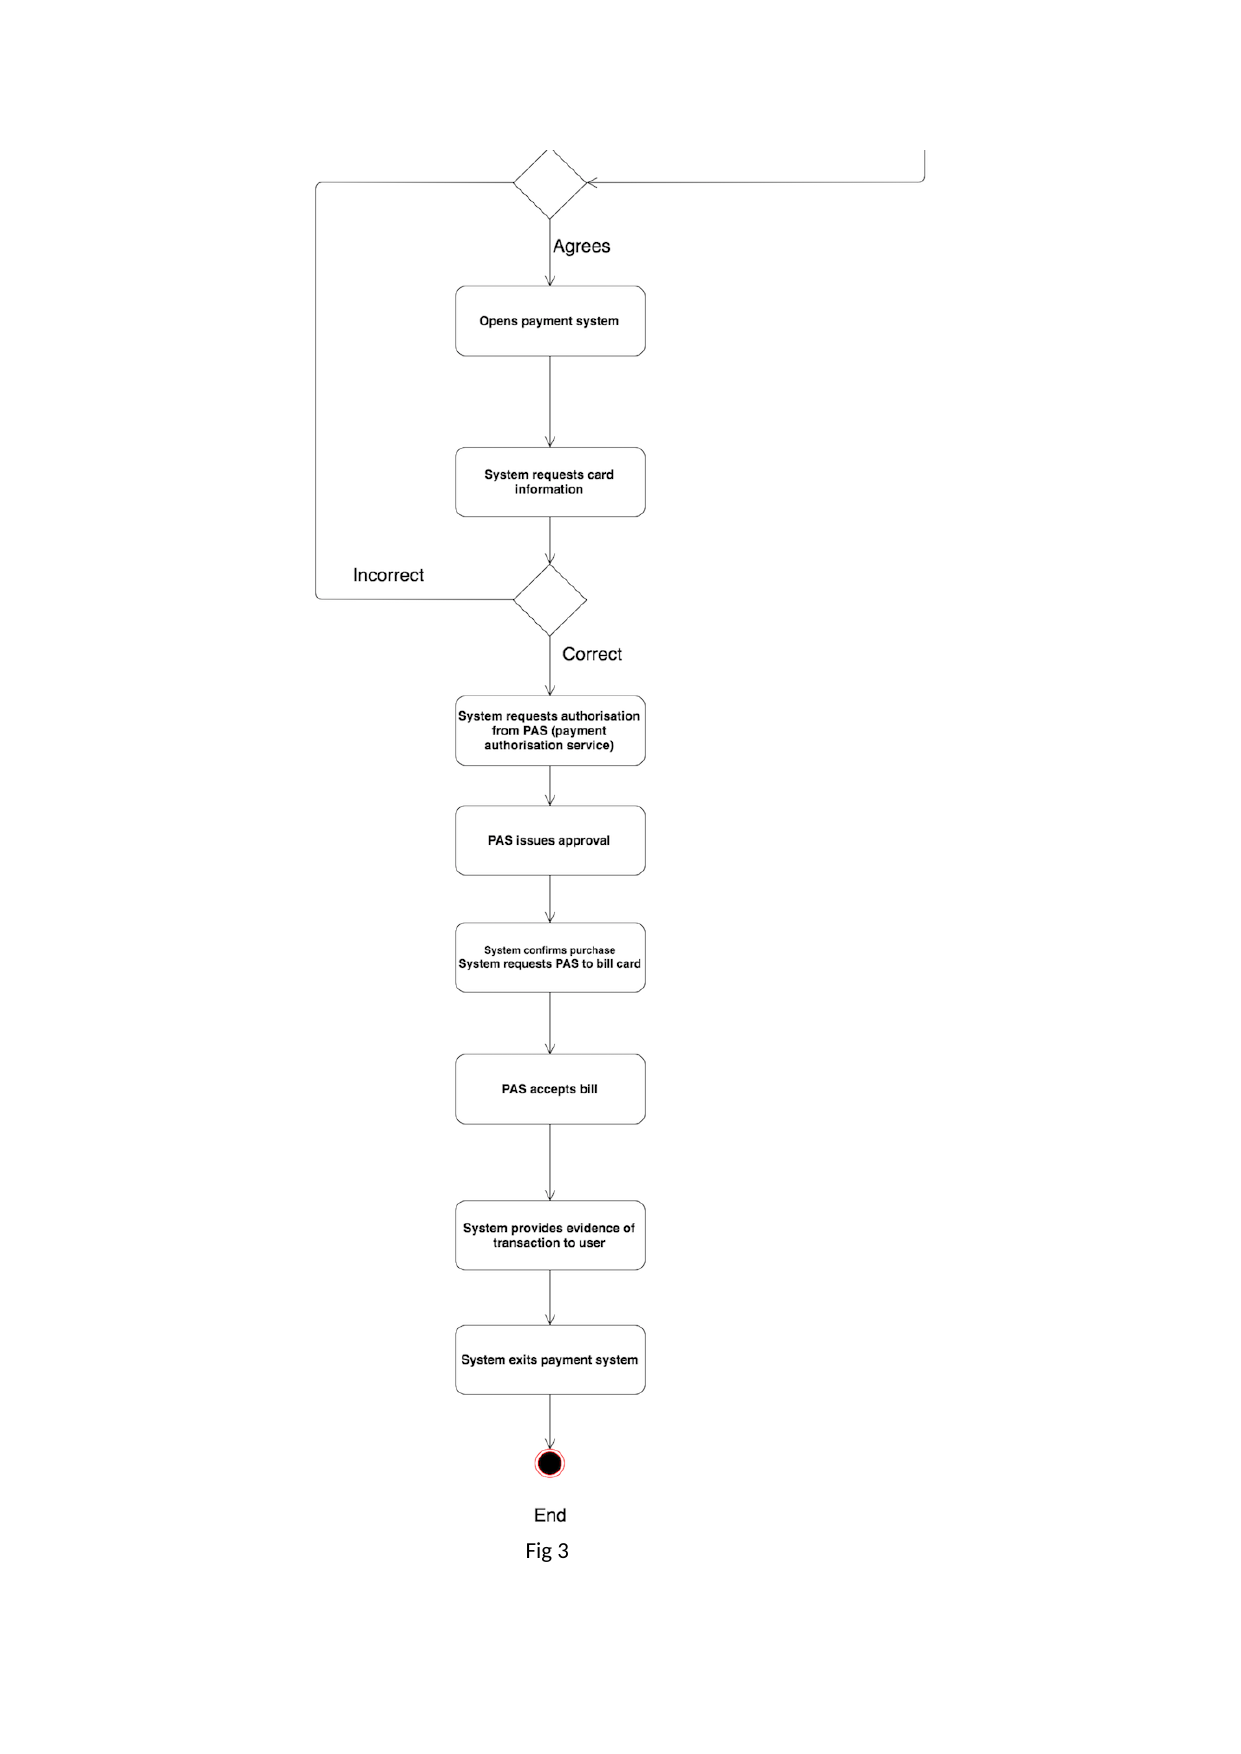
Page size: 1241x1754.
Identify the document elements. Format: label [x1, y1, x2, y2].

picture [280, 150, 961, 1529]
